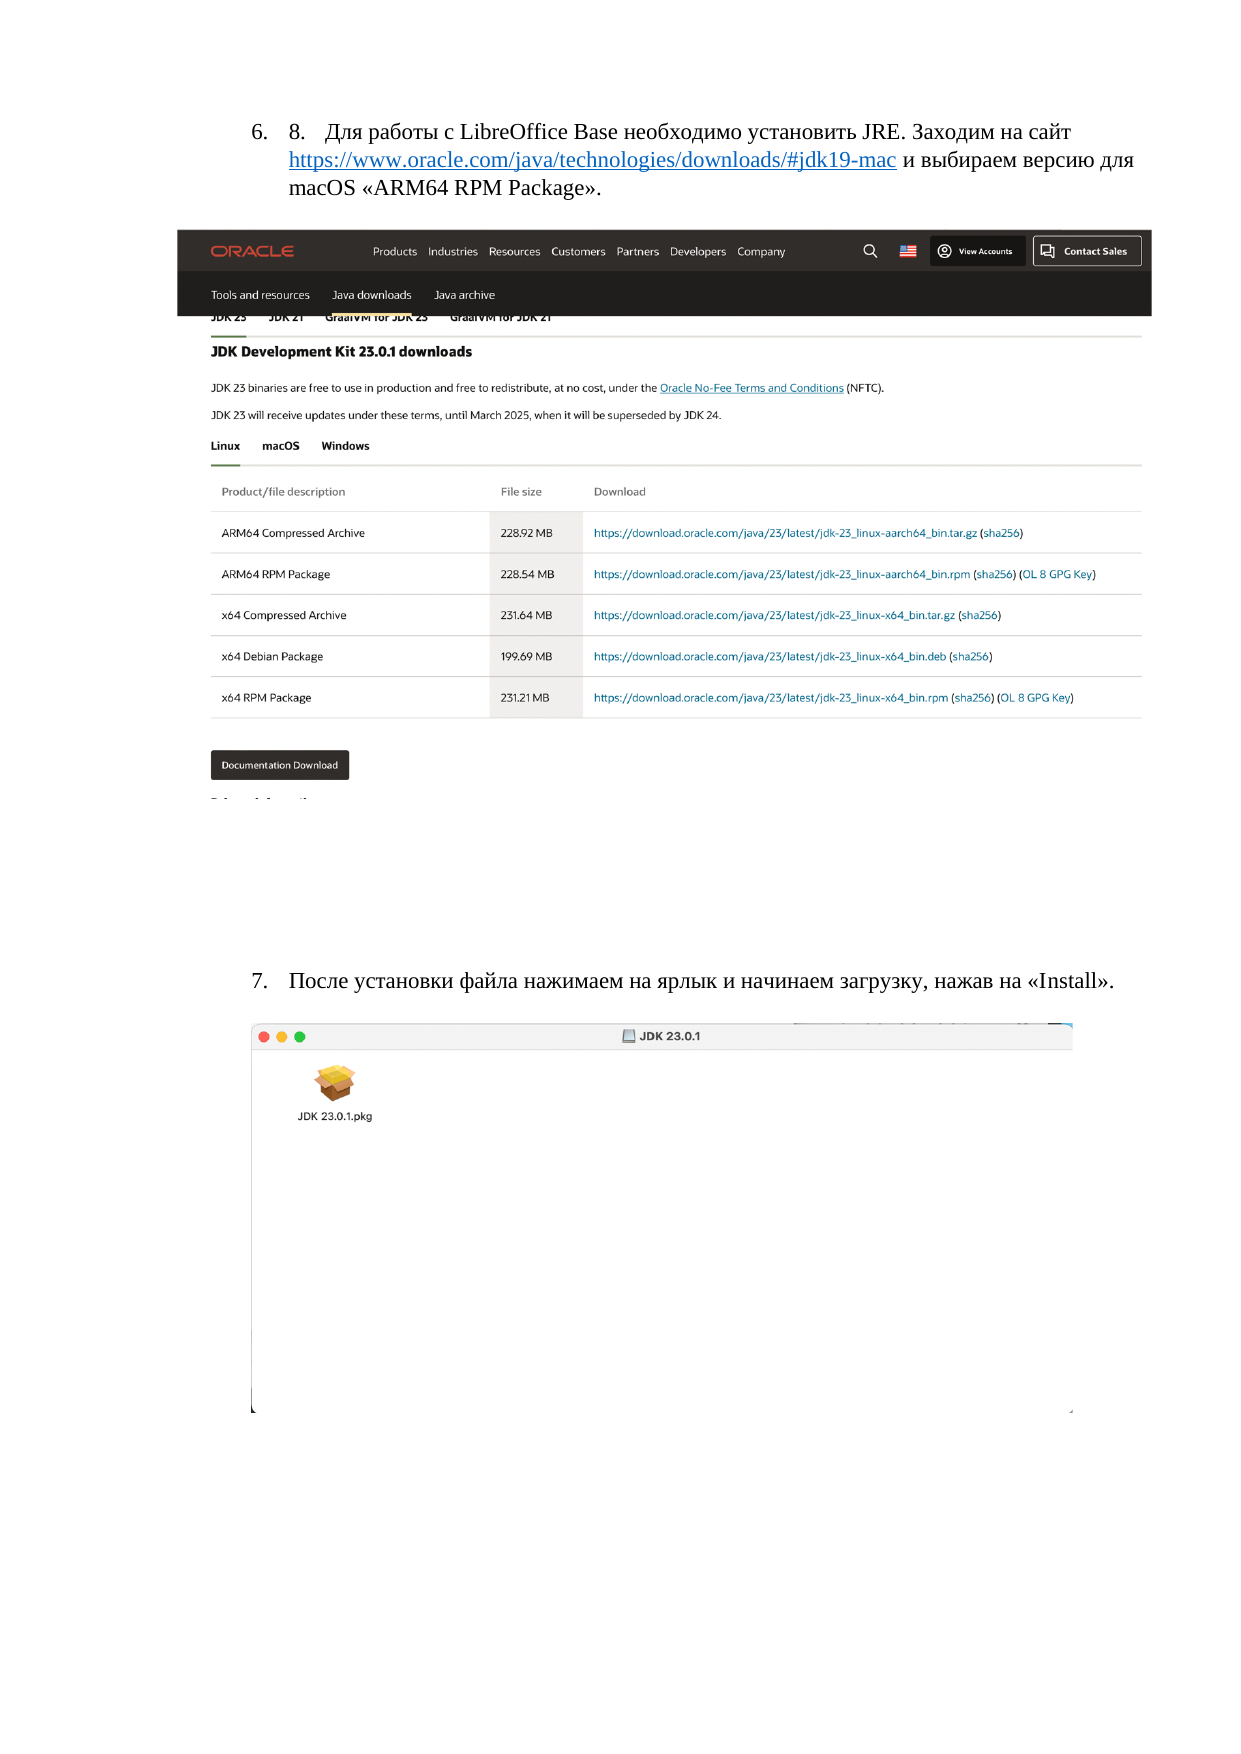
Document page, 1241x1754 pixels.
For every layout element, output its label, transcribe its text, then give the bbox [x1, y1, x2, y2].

picture [177, 229, 1152, 799]
picture [251, 1023, 1073, 1413]
list 8. Для работы с LibreOffice Base необходимо установить JRE. Заходим на сайт https://www.oracle.com/java/technologies/downloads/#jdk19-mac и выбираем версию для macOS «ARM64 RPM Package». [251, 118, 1152, 200]
list После установки файла нажимаем на ярлык и начинаем загрузку, нажав на «Install». [251, 968, 1152, 994]
